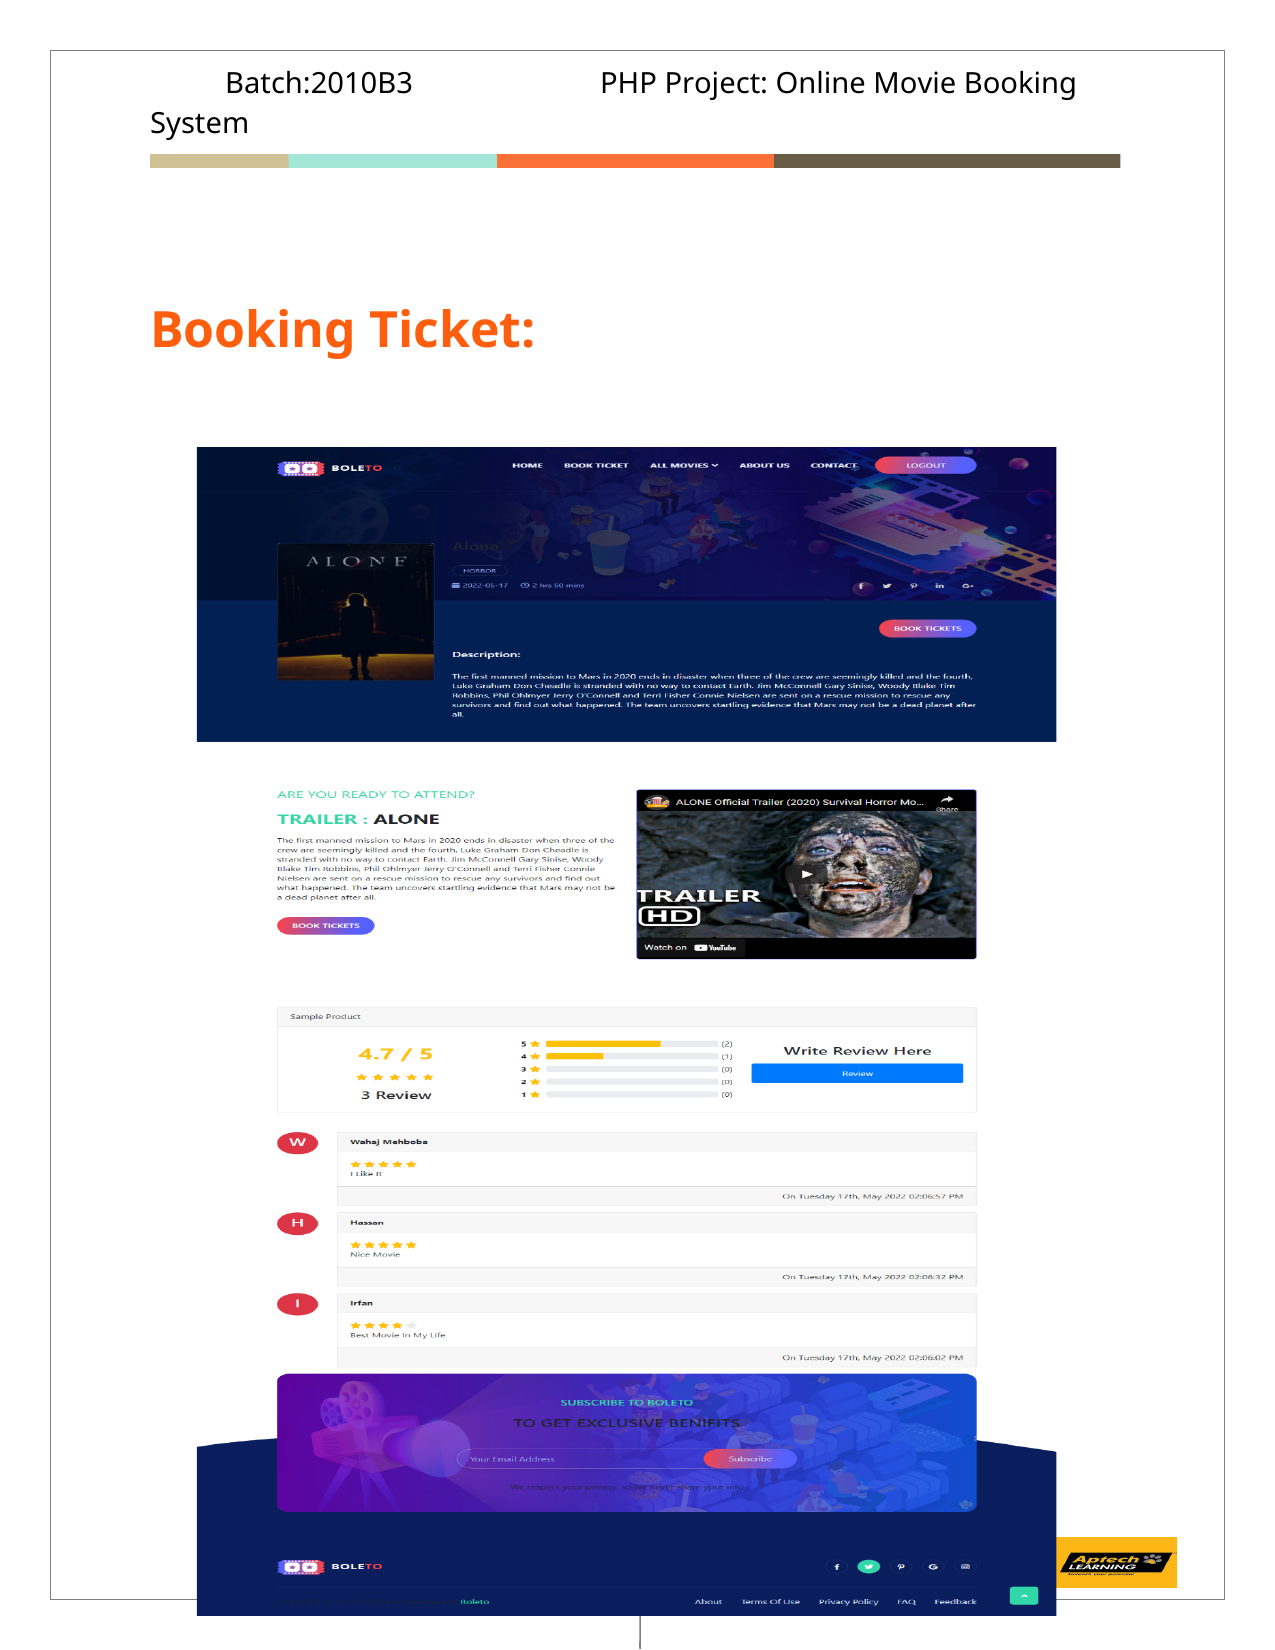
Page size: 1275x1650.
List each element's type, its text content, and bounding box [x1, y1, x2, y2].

picture [150, 154, 1121, 168]
subtitle Booking Ticket: [150, 294, 1125, 362]
picture [196, 447, 1178, 1616]
